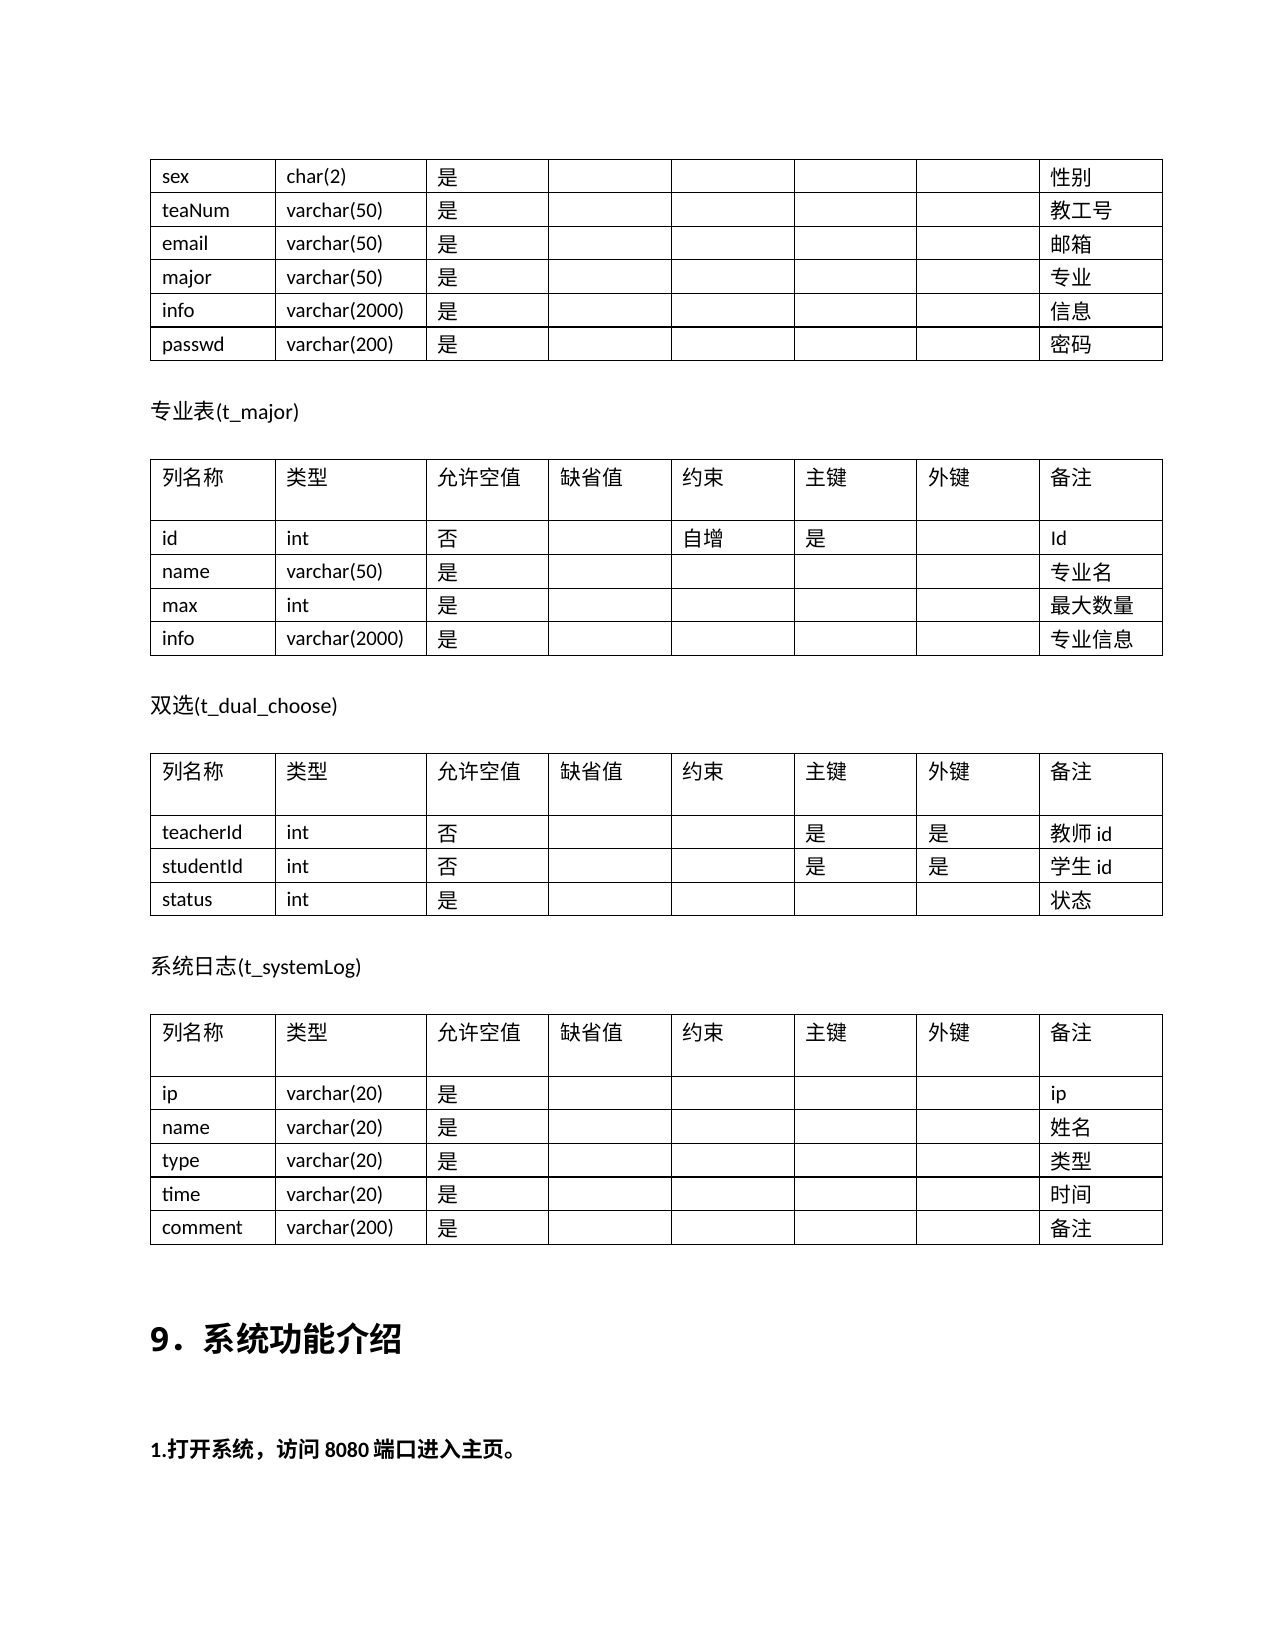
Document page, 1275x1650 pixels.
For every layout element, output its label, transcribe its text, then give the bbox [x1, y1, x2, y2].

table_cell passwd [151, 328, 275, 360]
table_cell [549, 227, 671, 259]
table_cell [795, 160, 916, 192]
table_cell [795, 193, 916, 226]
subtitle 9．系统功能介绍 [150, 1304, 1125, 1369]
table_cell [549, 589, 671, 621]
table_cell 自增 [672, 521, 794, 554]
table_cell char(2) [276, 160, 426, 192]
table_cell 信息 [1040, 294, 1162, 326]
table_cell [672, 294, 794, 326]
table_cell [672, 555, 794, 587]
text 双选(t_dual_choose) [150, 688, 1125, 721]
table_cell [917, 1144, 1039, 1176]
table_cell [917, 294, 1039, 326]
table_cell [672, 816, 794, 848]
table_cell [672, 1110, 794, 1143]
table_cell [549, 816, 671, 848]
table_cell 是 [795, 849, 916, 882]
table_cell [549, 521, 671, 554]
table_cell [795, 1077, 916, 1109]
table_cell [795, 1144, 916, 1176]
table_cell [917, 622, 1039, 654]
table_cell email [151, 227, 275, 259]
table_cell 否 [427, 521, 548, 554]
table_cell 教师id [1040, 816, 1162, 848]
table_cell [672, 1211, 794, 1243]
table_cell [549, 1110, 671, 1143]
table_cell [917, 193, 1039, 226]
table_header 主键 [795, 1015, 916, 1076]
table_cell [917, 160, 1039, 192]
table_cell max [151, 589, 275, 621]
table_cell int [276, 849, 426, 882]
table_cell varchar(20) [276, 1110, 426, 1143]
table_header 外键 [917, 1015, 1039, 1076]
table_cell varchar(20) [276, 1077, 426, 1109]
table_cell [672, 160, 794, 192]
table_cell [795, 555, 916, 587]
table_cell [795, 260, 916, 293]
table_cell 是 [427, 294, 548, 326]
table_cell [549, 622, 671, 654]
table_cell teaNum [151, 193, 275, 226]
table_cell 否 [427, 849, 548, 882]
table_cell 是 [427, 589, 548, 621]
table_cell [795, 1178, 916, 1210]
table_cell int [276, 883, 426, 915]
table_cell [549, 1211, 671, 1243]
table_cell 是 [427, 193, 548, 226]
table_cell [549, 1144, 671, 1176]
table_cell [917, 555, 1039, 587]
table_header 列名称 [151, 1015, 275, 1076]
table_header 主键 [795, 754, 916, 815]
table_header 备注 [1040, 754, 1162, 815]
table_cell varchar(50) [276, 193, 426, 226]
table_cell 是 [917, 816, 1039, 848]
table_header 备注 [1040, 1015, 1162, 1076]
table_header 外键 [917, 754, 1039, 815]
table_cell 状态 [1040, 883, 1162, 915]
table_cell status [151, 883, 275, 915]
table_cell [917, 1211, 1039, 1243]
table_cell [795, 589, 916, 621]
table_cell 性别 [1040, 160, 1162, 192]
table_cell 学生id [1040, 849, 1162, 882]
table_cell [917, 1077, 1039, 1109]
table_cell [917, 883, 1039, 915]
table_cell [672, 260, 794, 293]
table_cell varchar(50) [276, 555, 426, 587]
table_cell 是 [427, 622, 548, 654]
table_cell [917, 589, 1039, 621]
table_cell [917, 1178, 1039, 1210]
table_cell 备注 [1040, 1211, 1162, 1243]
table_cell [549, 1178, 671, 1210]
table_cell [795, 294, 916, 326]
table_cell 专业 [1040, 260, 1162, 293]
table_header 约束 [672, 754, 794, 815]
table_cell 专业名 [1040, 555, 1162, 587]
text 1.打开系统，访问8080端口进入主页。 [150, 1431, 1125, 1464]
table_cell name [151, 555, 275, 587]
table_cell [795, 883, 916, 915]
table_cell varchar(50) [276, 260, 426, 293]
table_cell [549, 294, 671, 326]
table_cell 是 [427, 1178, 548, 1210]
table_cell [549, 555, 671, 587]
table_cell comment [151, 1211, 275, 1243]
table_cell [549, 328, 671, 360]
table_cell int [276, 521, 426, 554]
table_cell 类型 [1040, 1144, 1162, 1176]
table_cell id [151, 521, 275, 554]
table_cell [795, 1110, 916, 1143]
table_cell 姓名 [1040, 1110, 1162, 1143]
text 专业表(t_major) [150, 393, 1125, 426]
text 系统日志(t_systemLog) [150, 949, 1125, 981]
table_cell [672, 193, 794, 226]
table_cell [549, 1077, 671, 1109]
table_cell 是 [427, 1077, 548, 1109]
table_cell [672, 589, 794, 621]
table_cell info [151, 622, 275, 654]
table_cell varchar(50) [276, 227, 426, 259]
table_cell [672, 883, 794, 915]
table_header 缺省值 [549, 460, 671, 520]
table_header 类型 [276, 460, 426, 520]
table_header 类型 [276, 754, 426, 815]
table_cell 专业信息 [1040, 622, 1162, 654]
table_header 约束 [672, 460, 794, 520]
table_cell varchar(20) [276, 1178, 426, 1210]
table_cell 是 [427, 328, 548, 360]
table_cell 是 [427, 227, 548, 259]
table_header 允许空值 [427, 754, 548, 815]
table_cell info [151, 294, 275, 326]
table_cell 是 [427, 160, 548, 192]
table_cell int [276, 589, 426, 621]
table_cell [549, 849, 671, 882]
table_cell 是 [427, 1211, 548, 1243]
table_cell sex [151, 160, 275, 192]
table_cell 否 [427, 816, 548, 848]
table_cell [672, 1144, 794, 1176]
table_header 约束 [672, 1015, 794, 1076]
table_cell 密码 [1040, 328, 1162, 360]
table_header 缺省值 [549, 1015, 671, 1076]
table_cell [549, 193, 671, 226]
table_header 缺省值 [549, 754, 671, 815]
table_cell [672, 1077, 794, 1109]
table_cell [917, 1110, 1039, 1143]
table_cell [672, 227, 794, 259]
table_cell ip [151, 1077, 275, 1109]
table_cell teacherId [151, 816, 275, 848]
table_cell varchar(200) [276, 1211, 426, 1243]
table_header 备注 [1040, 460, 1162, 520]
table_cell 时间 [1040, 1178, 1162, 1210]
table_cell [672, 622, 794, 654]
table_cell major [151, 260, 275, 293]
table_cell [672, 328, 794, 360]
table_cell 是 [427, 260, 548, 293]
table_cell [549, 883, 671, 915]
table_cell [549, 160, 671, 192]
table_cell [917, 260, 1039, 293]
table_cell [672, 1178, 794, 1210]
table_cell varchar(200) [276, 328, 426, 360]
table_cell 是 [795, 521, 916, 554]
table_header 主键 [795, 460, 916, 520]
table_cell time [151, 1178, 275, 1210]
table_cell 是 [427, 883, 548, 915]
table_cell ip [1040, 1077, 1162, 1109]
table_cell [795, 227, 916, 259]
table_cell 邮箱 [1040, 227, 1162, 259]
table_cell 是 [427, 1110, 548, 1143]
table_header 列名称 [151, 754, 275, 815]
table_cell type [151, 1144, 275, 1176]
table_cell Id [1040, 521, 1162, 554]
table_cell [917, 328, 1039, 360]
table_cell [795, 328, 916, 360]
table_cell varchar(20) [276, 1144, 426, 1176]
table_cell 是 [427, 555, 548, 587]
table_header 类型 [276, 1015, 426, 1076]
table_header 列名称 [151, 460, 275, 520]
table_cell studentId [151, 849, 275, 882]
table_cell [795, 622, 916, 654]
table_cell 是 [795, 816, 916, 848]
table_cell 教工号 [1040, 193, 1162, 226]
table_cell 最大数量 [1040, 589, 1162, 621]
table_cell [917, 521, 1039, 554]
table_cell int [276, 816, 426, 848]
table_cell [795, 1211, 916, 1243]
table_header 允许空值 [427, 1015, 548, 1076]
table_cell 是 [427, 1144, 548, 1176]
table_cell [672, 849, 794, 882]
table_cell [549, 260, 671, 293]
table_header 外键 [917, 460, 1039, 520]
table_cell 是 [917, 849, 1039, 882]
table_header 允许空值 [427, 460, 548, 520]
table_cell varchar(2000) [276, 622, 426, 654]
table_cell [917, 227, 1039, 259]
table_cell name [151, 1110, 275, 1143]
table_cell varchar(2000) [276, 294, 426, 326]
